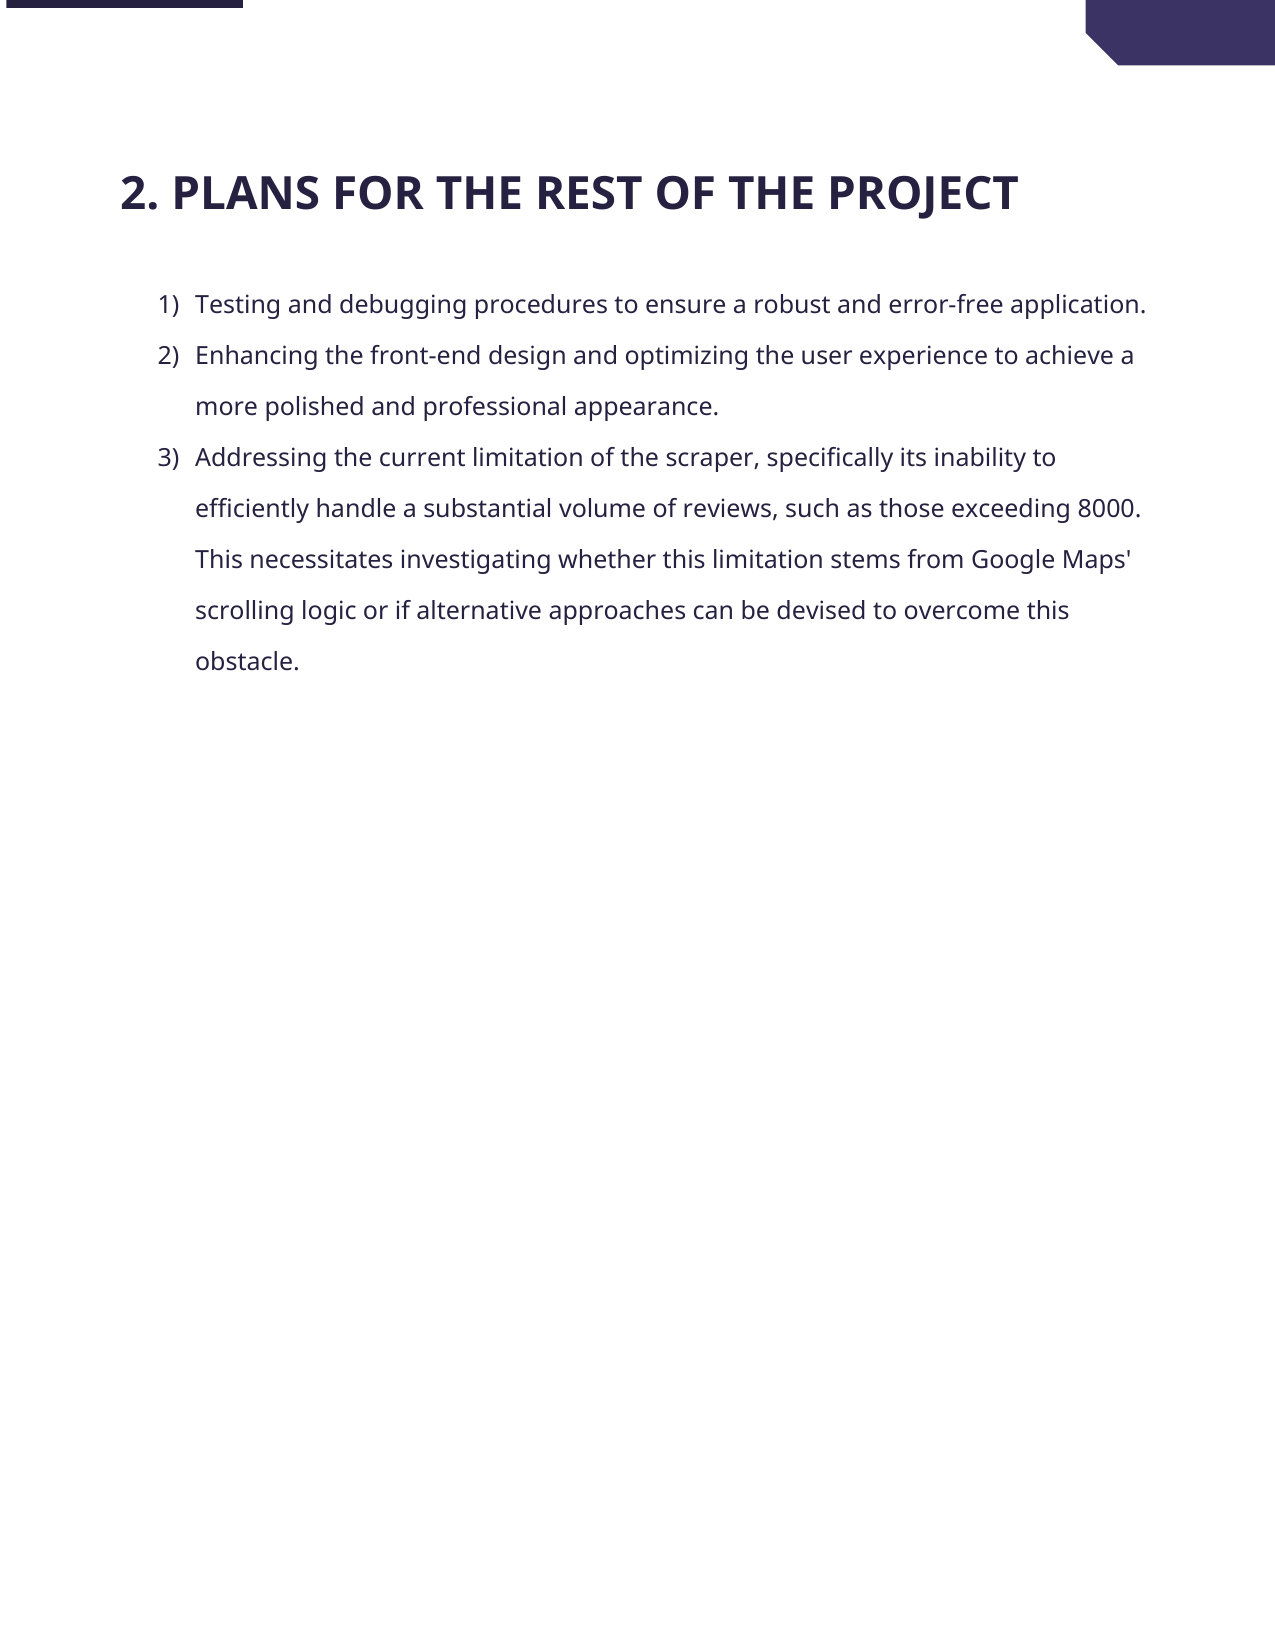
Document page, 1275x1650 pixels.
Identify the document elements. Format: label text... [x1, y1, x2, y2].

list Addressing the current limitation of the scraper, specifically its inability to efficiently handle a substantial volume of reviews, such as those exceeding 8000. This necessitates investigating whether this limitation stems from Google Maps' scrolling logic or if alternative approaches can be devised to overcome this obstacle. [157, 439, 1155, 678]
subtitle 2. Plans for the rest of the project [120, 160, 1155, 223]
list Testing and debugging procedures to ensure a robust and error-free application. [157, 286, 1155, 320]
list Enhancing the front-end design and optimizing the user experience to achieve a more polished and professional appearance. [157, 337, 1155, 422]
